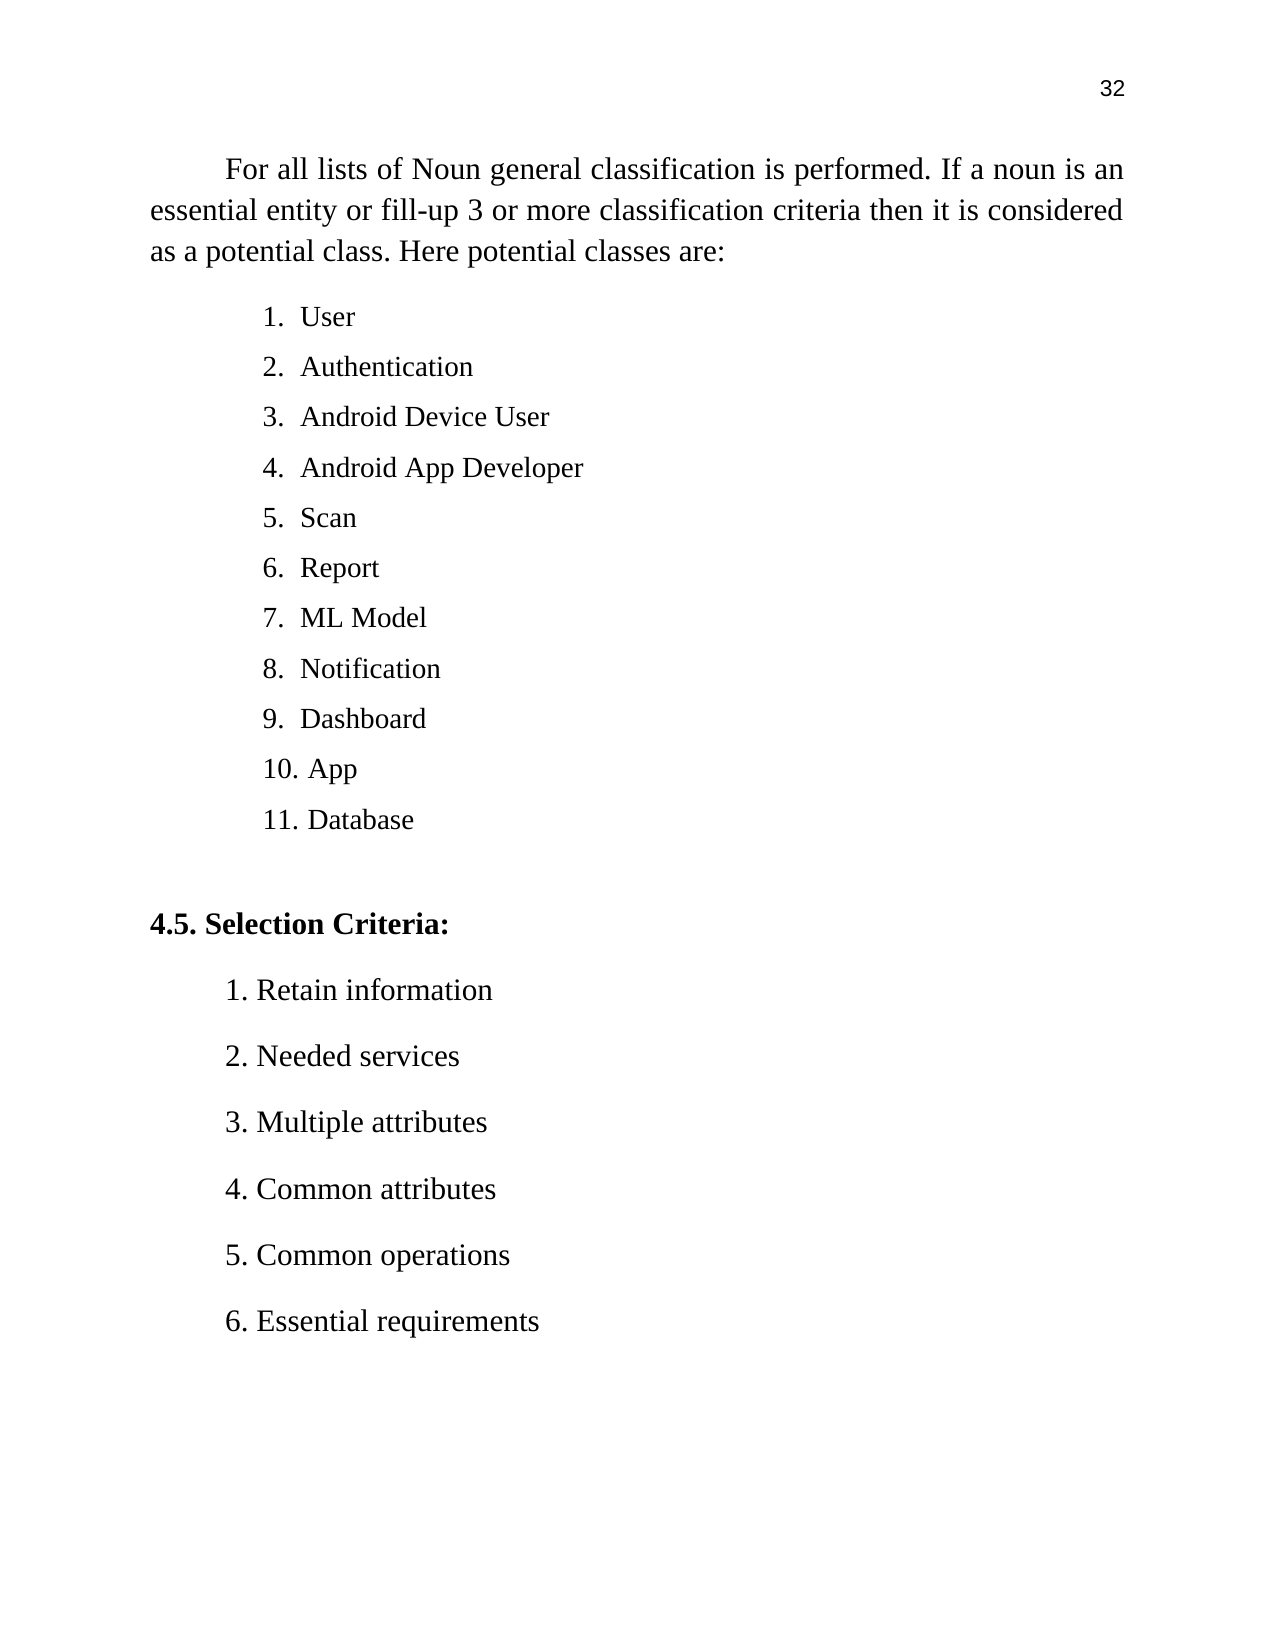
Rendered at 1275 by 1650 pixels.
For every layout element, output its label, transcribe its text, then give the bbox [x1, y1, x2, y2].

text 6. Essential requirements [150, 1302, 1125, 1338]
list ML Model [262, 601, 1125, 634]
list User [262, 299, 1125, 332]
list Android Device User [262, 399, 1125, 433]
text 4. Common attributes [225, 1170, 1125, 1206]
list Authentication [262, 349, 1125, 383]
text 3. Multiple attributes [150, 1104, 1125, 1139]
text 5. Common operations [150, 1236, 1125, 1272]
text 2. Needed services [150, 1037, 1125, 1073]
text For all lists of Noun general classification is performed. If a noun is an essential entity or fill-up 3 or more classification criteria then it is considered as a potential class. Here potential classes are: [150, 150, 1125, 268]
list Notification [262, 651, 1125, 684]
list App [262, 752, 1125, 785]
list Database [262, 802, 1125, 835]
subtitle 4.5. Selection Criteria: [150, 905, 1125, 941]
text 1. Retain information [150, 971, 1125, 1007]
list Scan [262, 500, 1125, 533]
list Android App Developer [262, 450, 1125, 483]
list Dashboard [262, 701, 1125, 735]
list Report [262, 550, 1125, 584]
